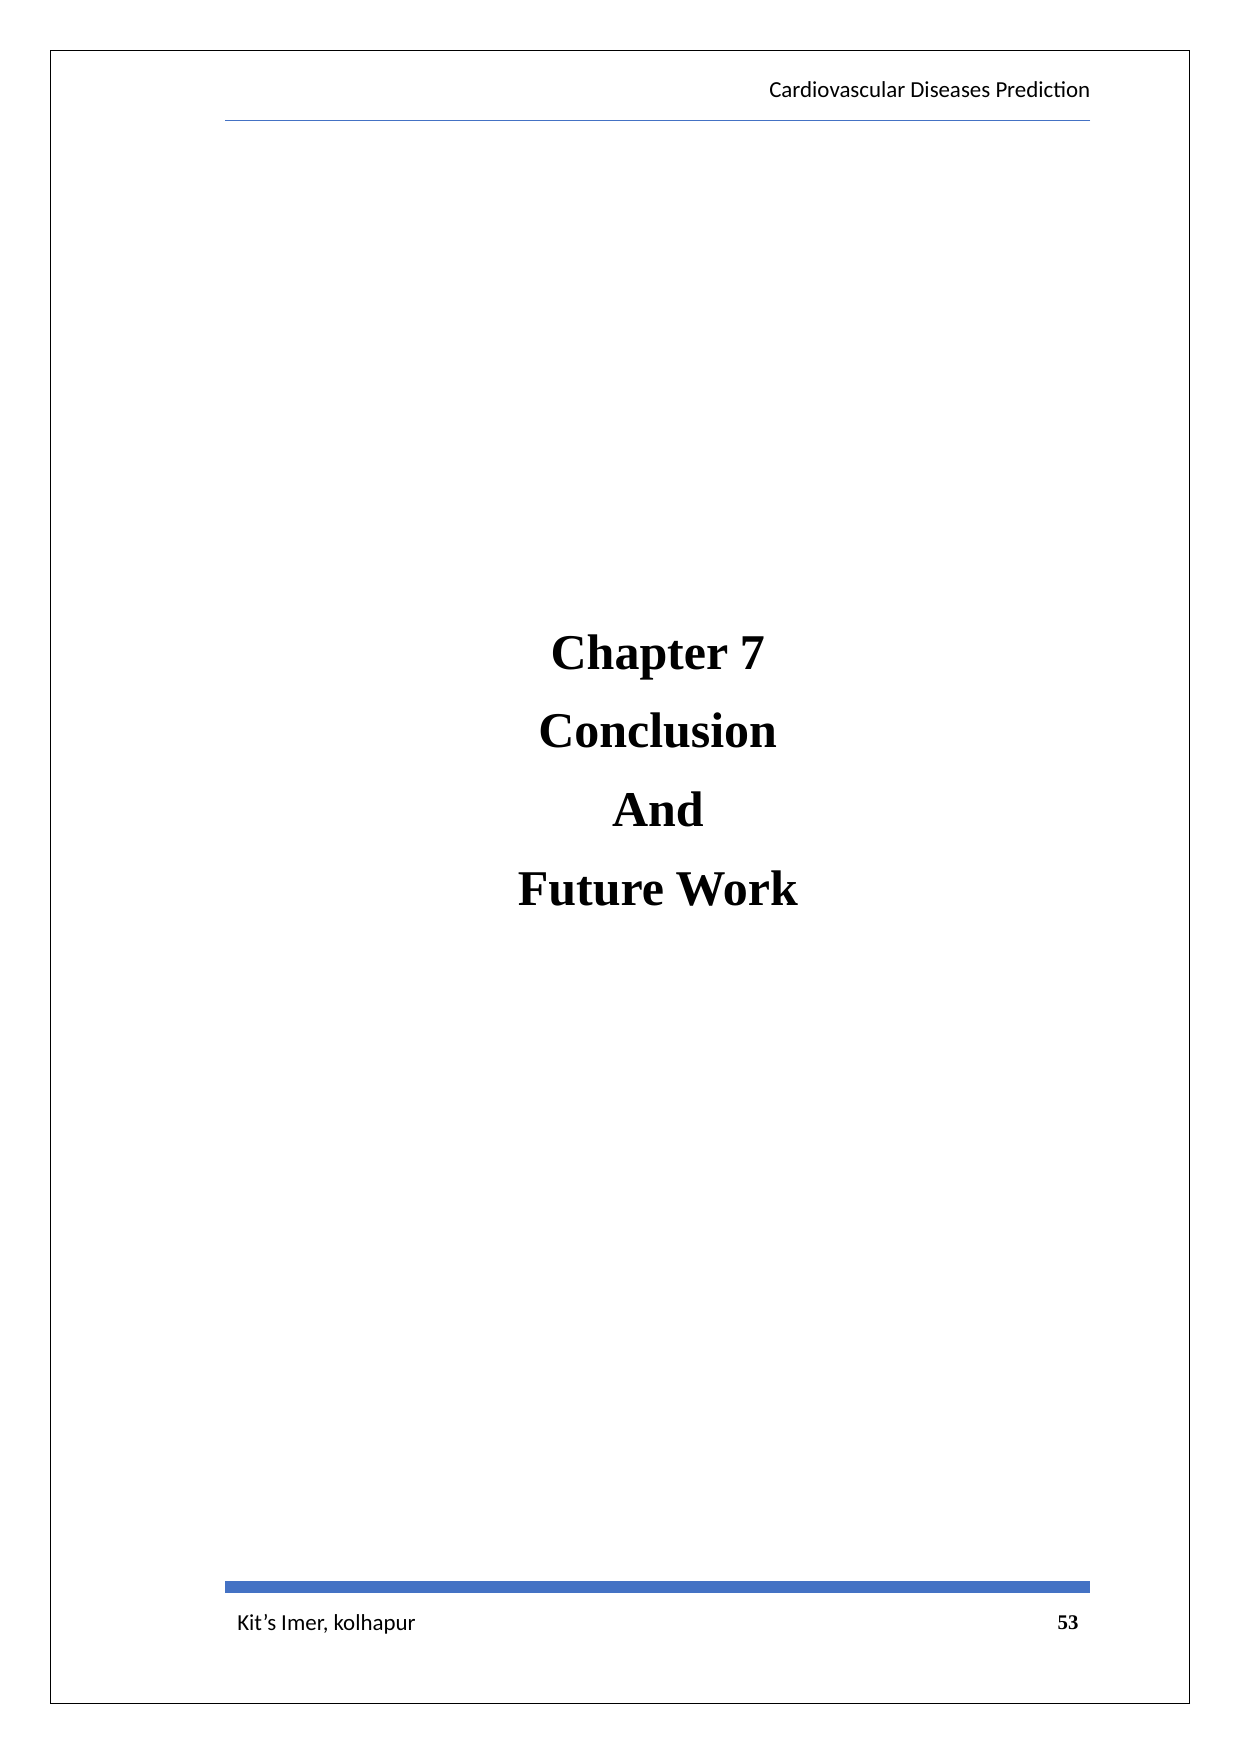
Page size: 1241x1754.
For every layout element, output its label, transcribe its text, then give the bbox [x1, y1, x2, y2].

text Conclusion [225, 701, 1090, 759]
text Future Work [225, 859, 1090, 916]
text And [225, 780, 1090, 837]
text Chapter 7 [225, 622, 1090, 680]
